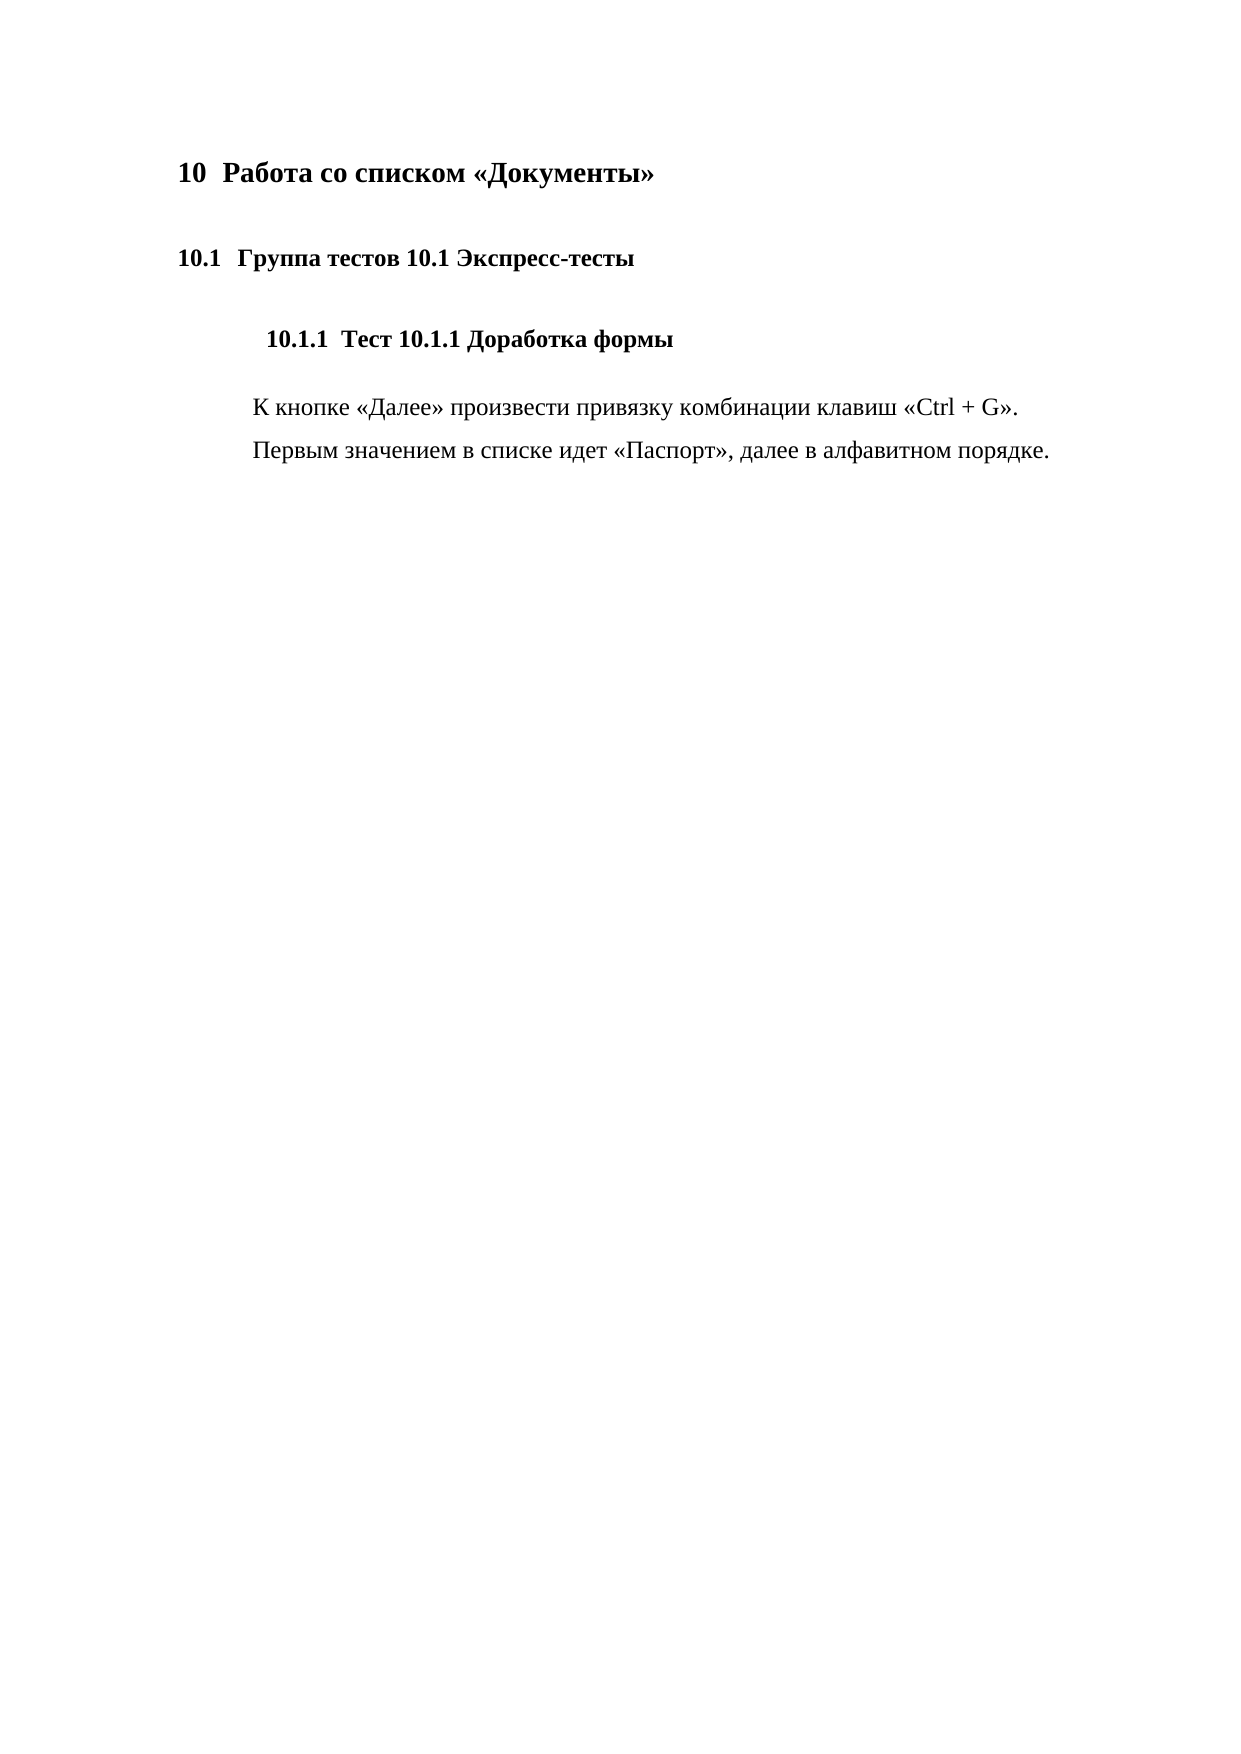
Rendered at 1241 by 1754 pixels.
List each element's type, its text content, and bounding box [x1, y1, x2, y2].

subtitle Группа тестов 10.1 Экспресс-тесты [177, 243, 1152, 272]
subtitle Тест 10.1.1 Доработка формы [266, 324, 1152, 353]
text Первым значением в списке идет «Паспорт», далее в алфавитном порядке. [177, 435, 1134, 464]
subtitle Работа со списком «Документы» [177, 156, 1152, 189]
text К кнопке «Далее» произвести привязку комбинации клавиш «Ctrl + G». [177, 392, 1134, 421]
